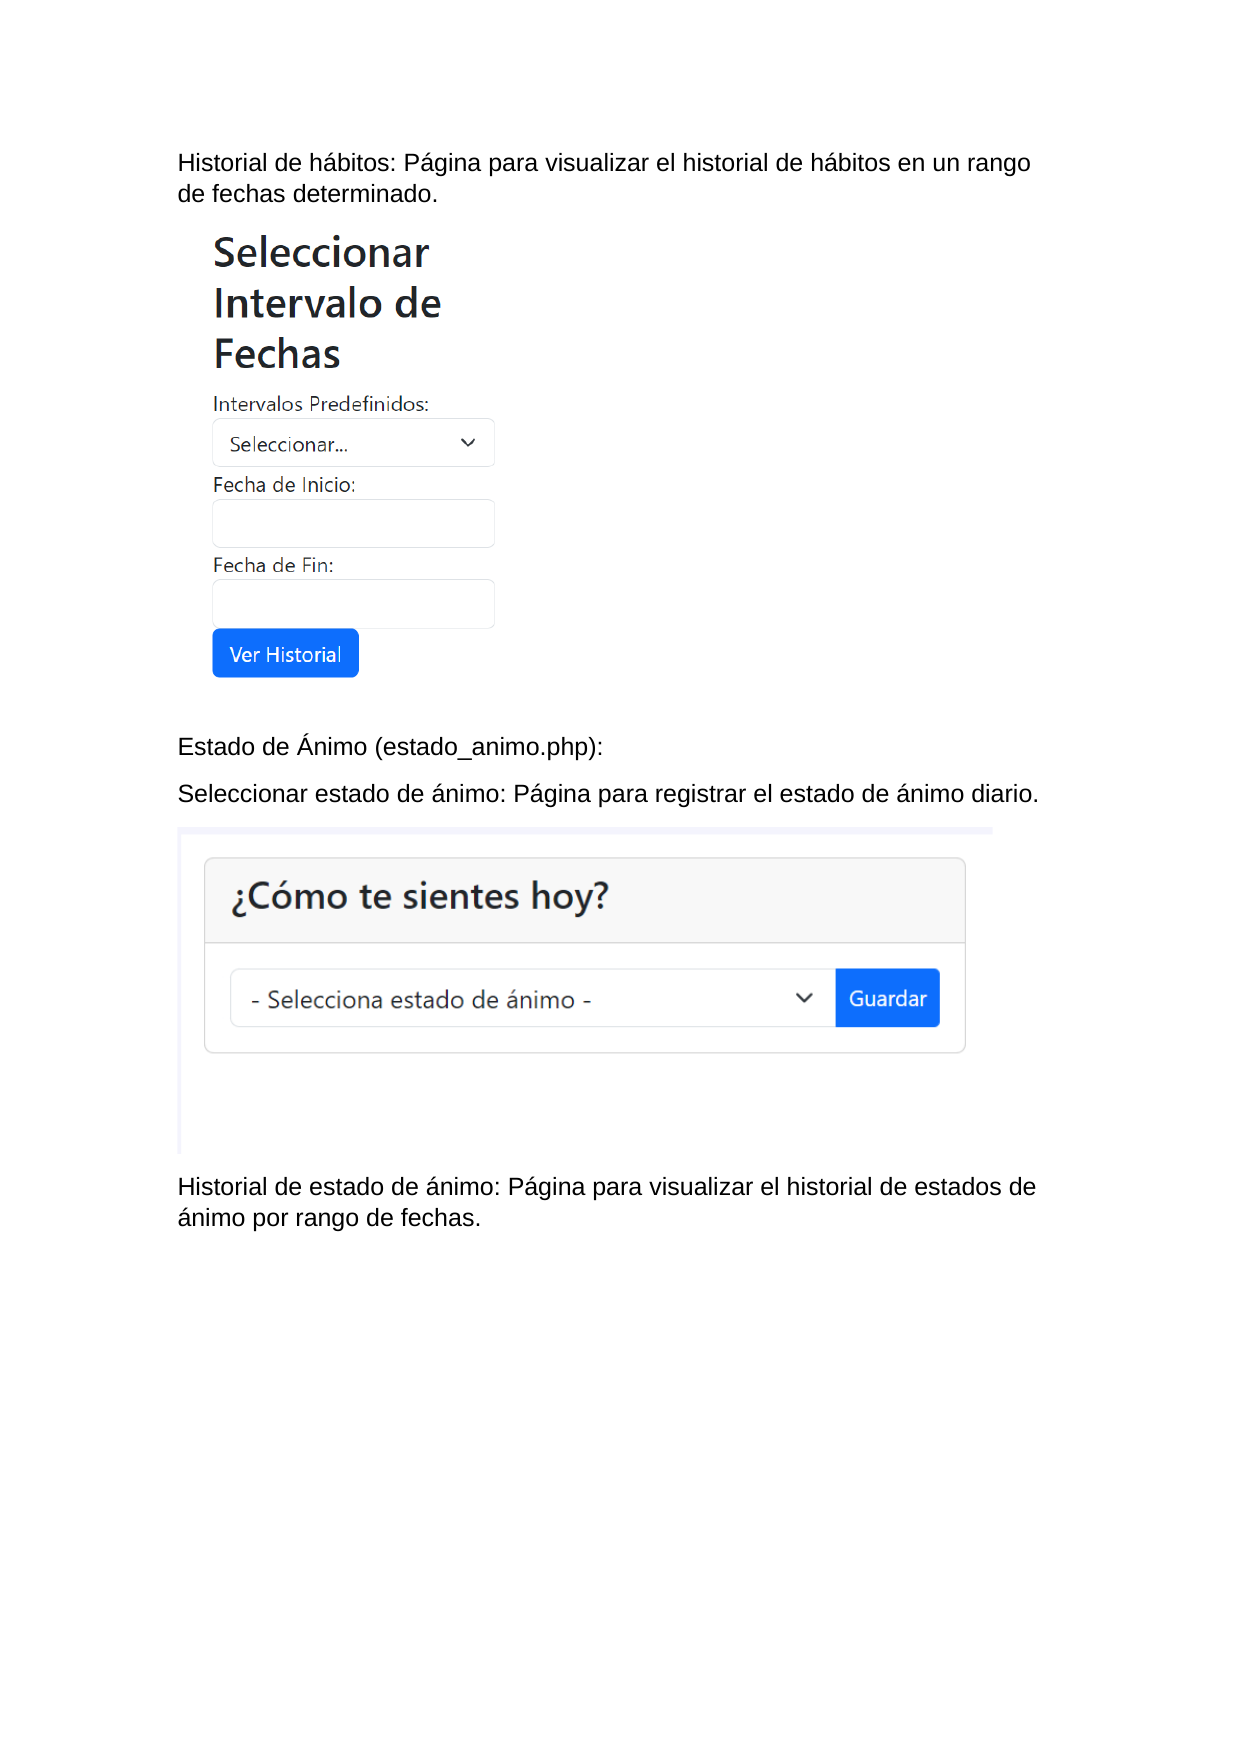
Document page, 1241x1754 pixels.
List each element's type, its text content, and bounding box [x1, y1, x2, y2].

text Historial de estado de ánimo: Página para visualizar el historial de estados de ánimo por rango de fechas. [177, 1172, 1063, 1232]
text Seleccionar estado de ánimo: Página para registrar el estado de ánimo diario. [177, 779, 1063, 808]
picture [177, 226, 537, 713]
text Historial de hábitos: Página para visualizar el historial de hábitos en un rango de fechas determinado. [177, 148, 1063, 207]
text Estado de Ánimo (estado_animo.php): [177, 732, 1063, 760]
picture [177, 827, 993, 1154]
